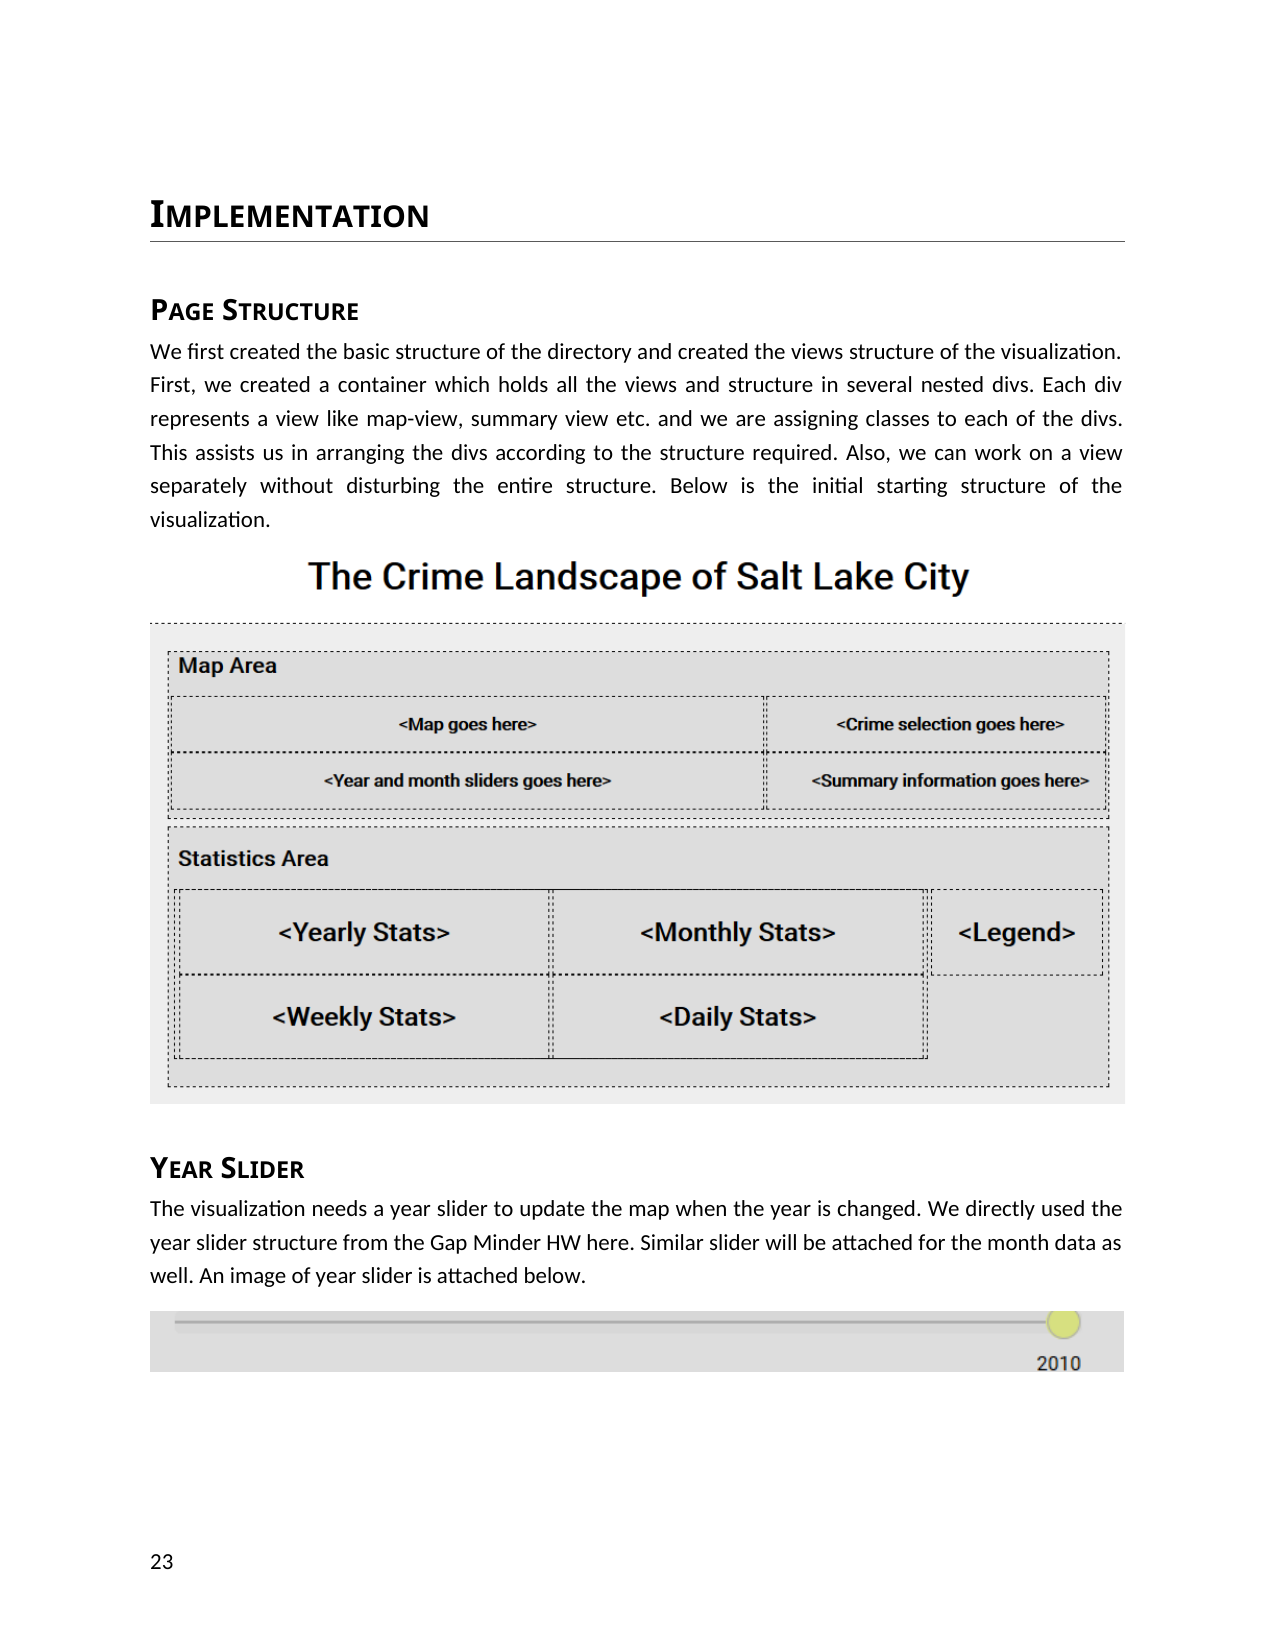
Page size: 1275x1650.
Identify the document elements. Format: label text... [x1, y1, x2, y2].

subtitle Page Structure [150, 289, 1125, 329]
picture [150, 1311, 1124, 1372]
text The visualization needs a year slider to update the map when the year is changed. We directly used the year slider structure from the Gap Minder HW here. Similar slider will be attached for the month data as well. An image of year slider is attached below. [150, 1194, 1125, 1289]
text We first created the basic structure of the directory and created the views structure of the visualization. First, we created a container which holds all the views and structure in several nested divs. Each div represents a view like map-view, summary view etc. and we are assigning classes to each of the divs. This assists us in arranging the divs according to the structure required. Also, we can work on a view separately without disturbing the entire structure. Below is the initial starting structure of the visualization. [150, 337, 1125, 533]
subtitle Implementation [150, 187, 1125, 241]
picture [150, 555, 1125, 1104]
subtitle Year Slider [150, 1147, 1125, 1187]
